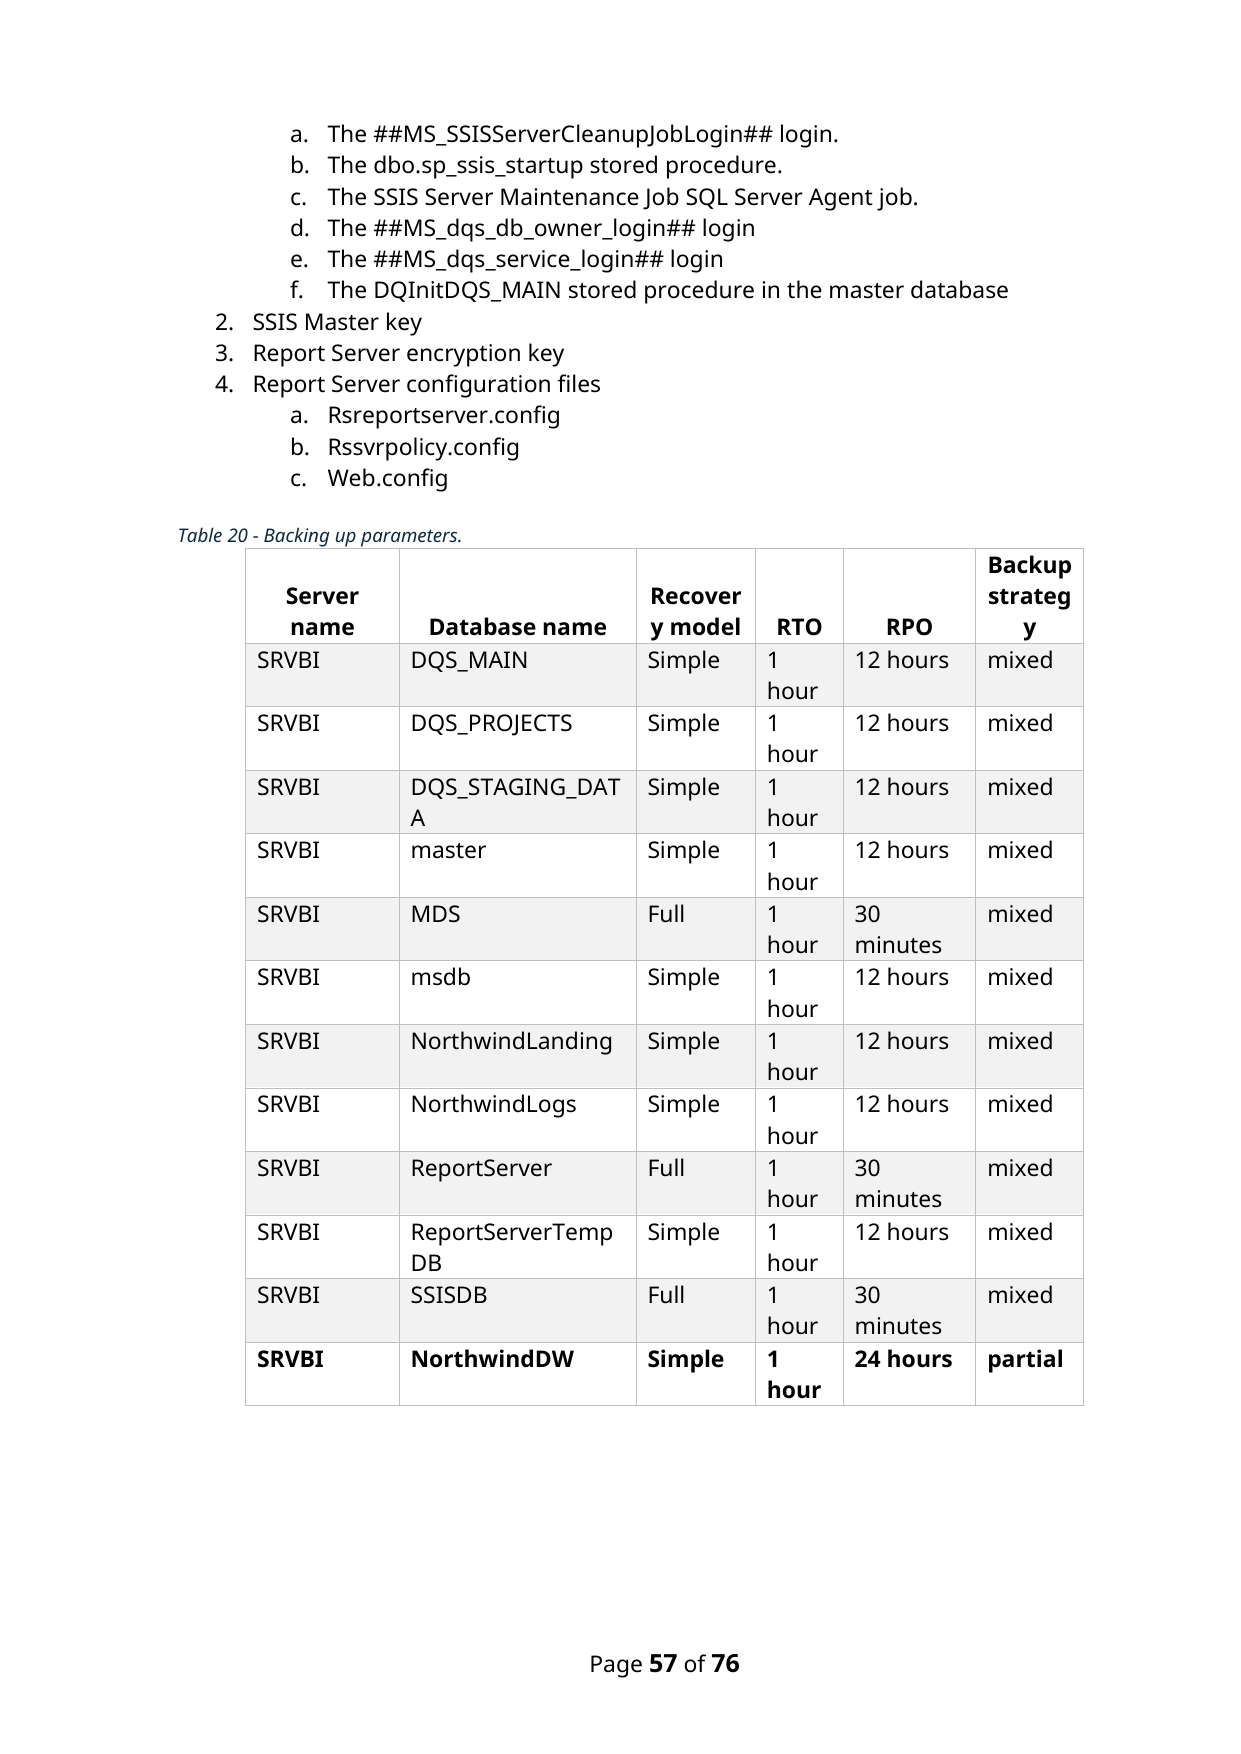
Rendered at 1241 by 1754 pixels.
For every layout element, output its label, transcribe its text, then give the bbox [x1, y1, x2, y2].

table_header Recovery model [637, 549, 755, 643]
table_cell NorthwindLanding [400, 1025, 636, 1087]
table_header RTO [756, 549, 843, 643]
table_cell 1 hour [756, 1216, 843, 1278]
table_cell mixed [976, 834, 1083, 897]
table_cell 30 minutes [844, 898, 975, 960]
table_cell 1 hour [756, 898, 843, 960]
table_cell Simple [637, 1025, 755, 1087]
table_cell SRVBI [246, 1216, 399, 1278]
list Web.config [290, 462, 1152, 493]
list The ##MS_SSISServerCleanupJobLogin## login. [290, 118, 1152, 149]
table_cell mixed [976, 1152, 1083, 1214]
list Rssvrpolicy.config [290, 431, 1152, 462]
table_cell SRVBI [246, 1089, 399, 1151]
list The dbo.sp_ssis_startup stored procedure. [290, 149, 1152, 181]
table_cell mixed [976, 707, 1083, 770]
table_header Backup strategy [976, 549, 1083, 643]
table_cell DQS_PROJECTS [400, 707, 636, 770]
table_cell mixed [976, 1025, 1083, 1087]
table_cell 1 hour [756, 707, 843, 770]
table_cell SRVBI [246, 707, 399, 770]
table_cell NorthwindDW [400, 1343, 636, 1405]
list The SSIS Server Maintenance Job SQL Server Agent job. [290, 181, 1152, 212]
table_cell 1 hour [756, 1152, 843, 1214]
table_cell Simple [637, 1089, 755, 1151]
table_cell Simple [637, 1216, 755, 1278]
table_cell ReportServer [400, 1152, 636, 1214]
table_cell 12 hours [844, 834, 975, 897]
table_cell partial [976, 1343, 1083, 1405]
table_cell 12 hours [844, 961, 975, 1024]
list SSIS Master key [215, 306, 1152, 337]
table_cell SRVBI [246, 961, 399, 1024]
table_cell 1 hour [756, 961, 843, 1024]
table_cell 1 hour [756, 834, 843, 897]
text Table 20 - Backing up parameters. [177, 522, 1152, 548]
table_cell msdb [400, 961, 636, 1024]
table_cell SRVBI [246, 834, 399, 897]
table_cell 1 hour [756, 1089, 843, 1151]
table_cell 1 hour [756, 771, 843, 833]
table_cell SRVBI [246, 1025, 399, 1087]
table_cell NorthwindLogs [400, 1089, 636, 1151]
table_cell mixed [976, 1216, 1083, 1278]
table_cell mixed [976, 644, 1083, 706]
table_cell 1 hour [756, 1343, 843, 1405]
table_cell SRVBI [246, 1152, 399, 1214]
table_cell Simple [637, 707, 755, 770]
table_cell Simple [637, 834, 755, 897]
table_cell Simple [637, 961, 755, 1024]
table_cell master [400, 834, 636, 897]
table_cell mixed [976, 1089, 1083, 1151]
list Rsreportserver.config [290, 399, 1152, 431]
list Report Server encryption key [215, 337, 1152, 368]
table_cell mixed [976, 961, 1083, 1024]
table_cell SSISDB [400, 1279, 636, 1342]
table_cell 12 hours [844, 1216, 975, 1278]
table_header Server name [246, 549, 399, 643]
table_cell DQS_MAIN [400, 644, 636, 706]
table_cell 30 minutes [844, 1279, 975, 1342]
table_cell Full [637, 1279, 755, 1342]
table_cell SRVBI [246, 898, 399, 960]
table_cell Simple [637, 771, 755, 833]
table_cell mixed [976, 1279, 1083, 1342]
table_cell SRVBI [246, 1343, 399, 1405]
table_cell 12 hours [844, 644, 975, 706]
table_cell 12 hours [844, 1025, 975, 1087]
table_header Database name [400, 549, 636, 643]
table_cell 12 hours [844, 771, 975, 833]
table_cell mixed [976, 898, 1083, 960]
table_cell 12 hours [844, 707, 975, 770]
list The ##MS_dqs_db_owner_login## login [290, 212, 1152, 243]
list The ##MS_dqs_service_login## login [290, 243, 1152, 274]
table_cell SRVBI [246, 771, 399, 833]
table_cell Simple [637, 644, 755, 706]
table_cell MDS [400, 898, 636, 960]
table_cell SRVBI [246, 644, 399, 706]
table_cell Simple [637, 1343, 755, 1405]
table_cell Full [637, 898, 755, 960]
table_cell 1 hour [756, 1025, 843, 1087]
table_cell Full [637, 1152, 755, 1214]
table_cell 1 hour [756, 644, 843, 706]
table_cell SRVBI [246, 1279, 399, 1342]
list The DQInitDQS_MAIN stored procedure in the master database [290, 274, 1152, 306]
table_header RPO [844, 549, 975, 643]
table_cell 24 hours [844, 1343, 975, 1405]
table_cell mixed [976, 771, 1083, 833]
table_cell DQS_STAGING_DATA [400, 771, 636, 833]
table_cell 1 hour [756, 1279, 843, 1342]
table_cell 12 hours [844, 1089, 975, 1151]
table_cell ReportServerTempDB [400, 1216, 636, 1278]
list Report Server configuration files [215, 368, 1152, 399]
table_cell 30 minutes [844, 1152, 975, 1214]
